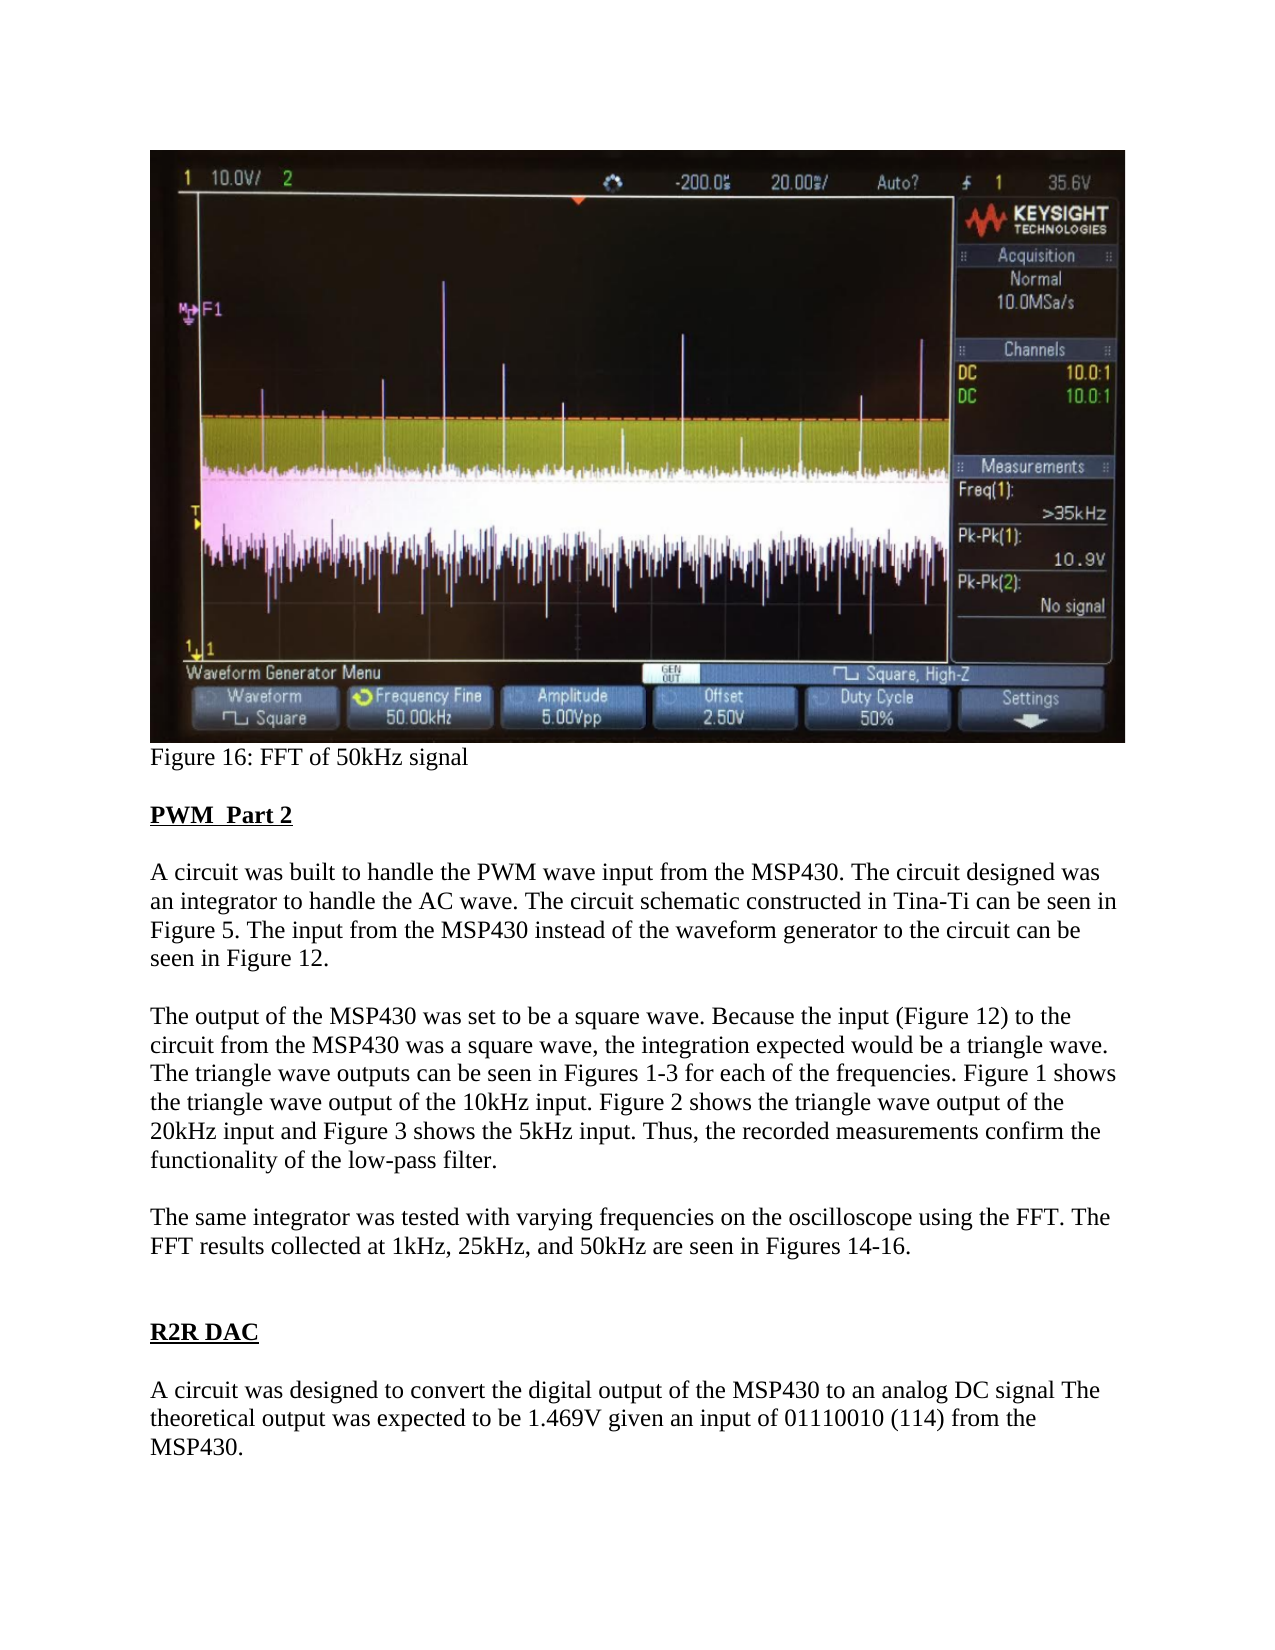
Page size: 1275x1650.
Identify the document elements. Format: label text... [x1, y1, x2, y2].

picture [150, 150, 1125, 743]
text The same integrator was tested with varying frequencies on the oscilloscope using the FFT. The FFT results collected at 1kHz, 25kHz, and 50kHz are seen in Figures 14-16. [150, 1202, 1125, 1260]
text A circuit was built to handle the PWM wave input from the MSP430. The circuit designed was an integrator to handle the AC wave. The circuit schematic constructed in Tina-Ti can be seen in Figure 5. The input from the MSP430 instead of the waveform generator to the circuit can be seen in Figure 12. [150, 857, 1125, 972]
text R2R DAC [150, 1317, 1125, 1346]
text Figure 16: FFT of 50kHz signal [150, 743, 1125, 771]
text The output of the MSP430 was set to be a square wave. Because the input (Figure 12) to the circuit from the MSP430 was a square wave, the integration expected would be a triangle wave. The triangle wave outputs can be seen in Figures 1-3 for each of the frequencies. Figure 1 shows the triangle wave output of the 10kHz input. Figure 2 shows the triangle wave output of the 20kHz input and Figure 3 shows the 5kHz input. Thus, the recorded measurements confirm the functionality of the low-pass filter. [150, 1001, 1125, 1173]
text PWM Part 2 [150, 800, 1125, 828]
text A circuit was designed to convert the digital output of the MSP430 to an analog DC signal The theoretical output was expected to be 1.469V given an input of 01110010 (114) from the MSP430. [150, 1375, 1125, 1461]
